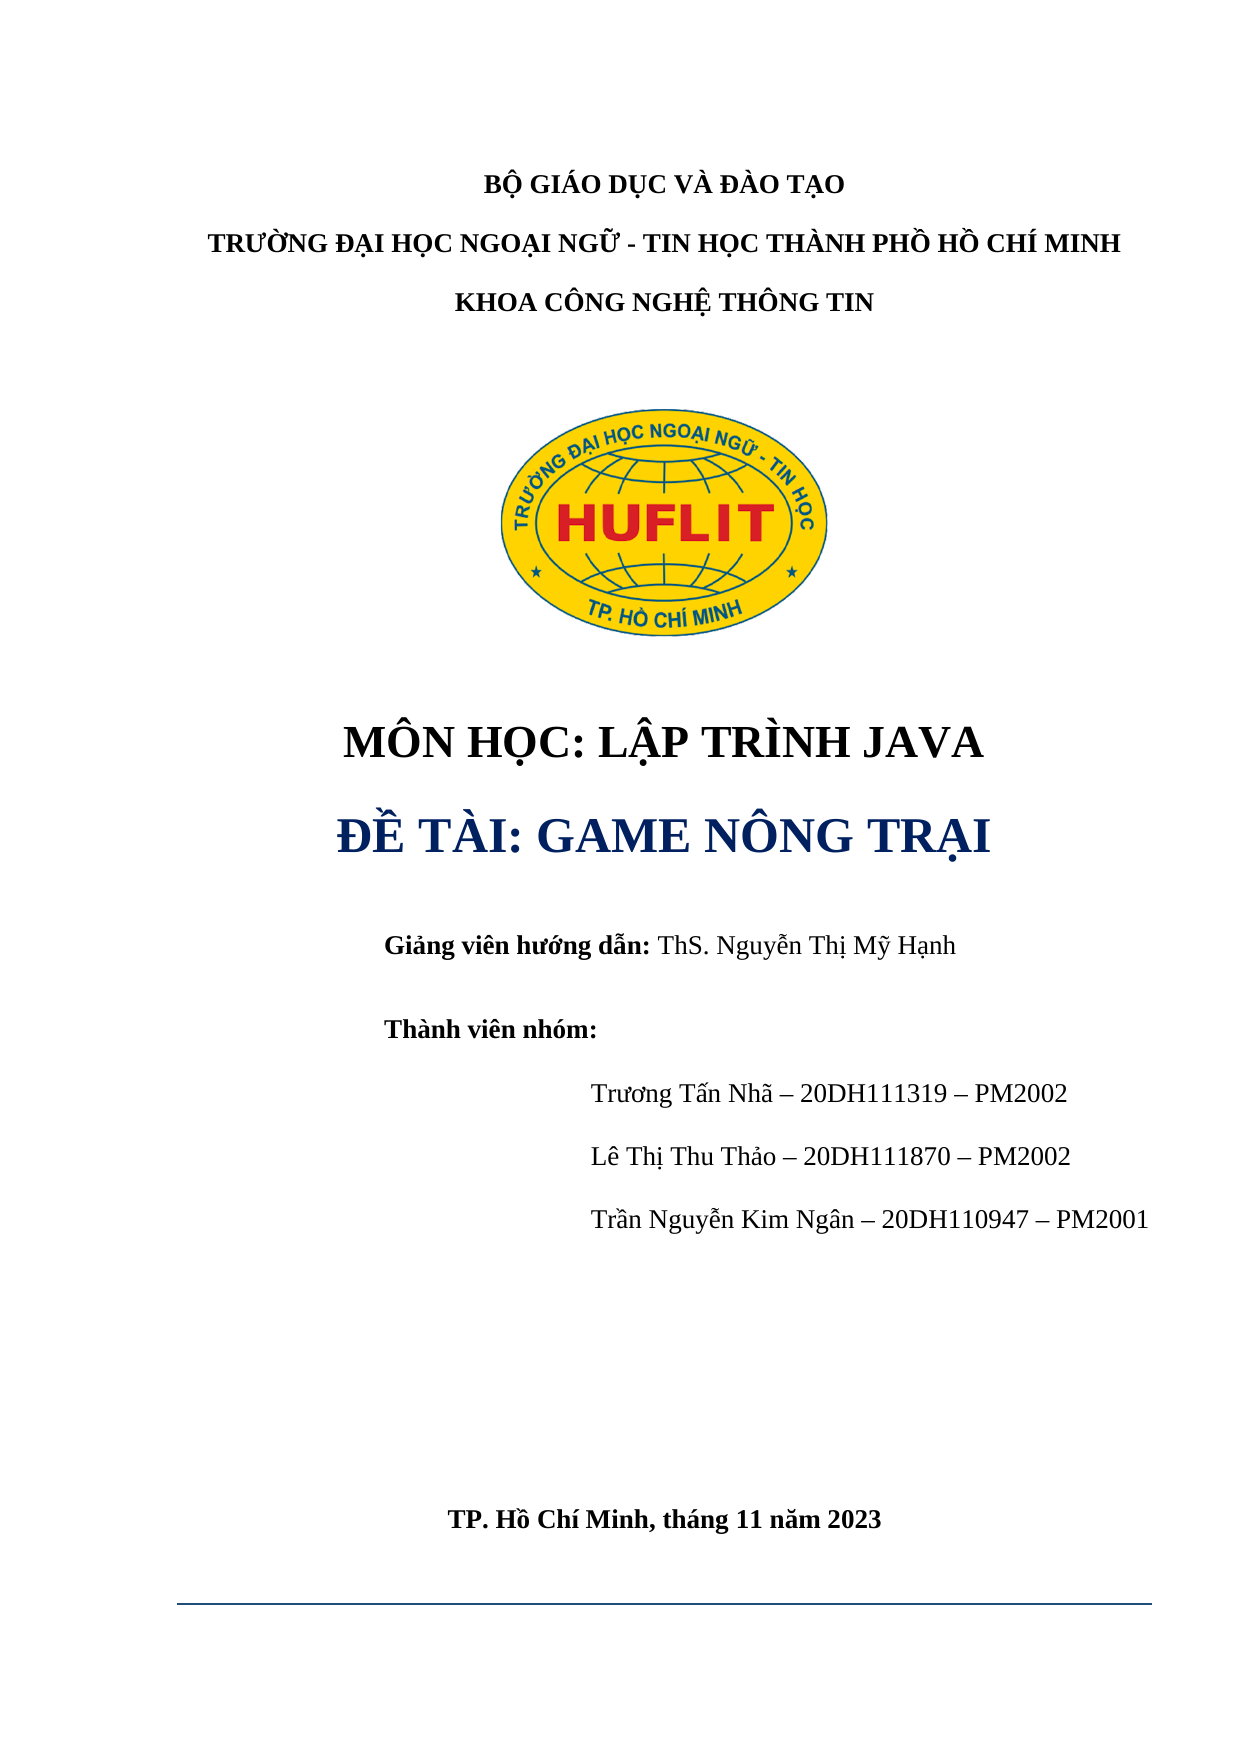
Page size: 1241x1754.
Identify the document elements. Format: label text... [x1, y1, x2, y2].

text KHOA CÔNG NGHỆ THÔNG TIN [177, 286, 1152, 318]
text Trương Tấn Nhã – 20DH111319 – PM2002 [177, 1077, 1152, 1108]
text TP. Hồ Chí Minh, tháng 11 năm 2023 [177, 1504, 1152, 1535]
text Thành viên nhóm: [177, 1014, 1152, 1045]
text Giảng viên hướng dẫn: ThS. Nguyễn Thị Mỹ Hạnh [177, 929, 1152, 961]
text TRƯỜNG ĐẠI HỌC NGOẠI NGỮ - TIN HỌC THÀNH PHỒ HỒ CHÍ MINH [177, 227, 1152, 258]
text BỘ GIÁO DỤC VÀ ĐÀO TẠO [177, 168, 1152, 199]
text Trần Nguyễn Kim Ngân – 20DH110947 – PM2001 [177, 1204, 1152, 1235]
picture [500, 408, 828, 637]
text Lê Thị Thu Thảo – 20DH111870 – PM2002 [177, 1140, 1152, 1171]
text MÔN HỌC: LẬP TRÌNH JAVA [177, 714, 1152, 767]
text ĐỀ TÀI: GAME NÔNG TRẠI [177, 806, 1152, 863]
